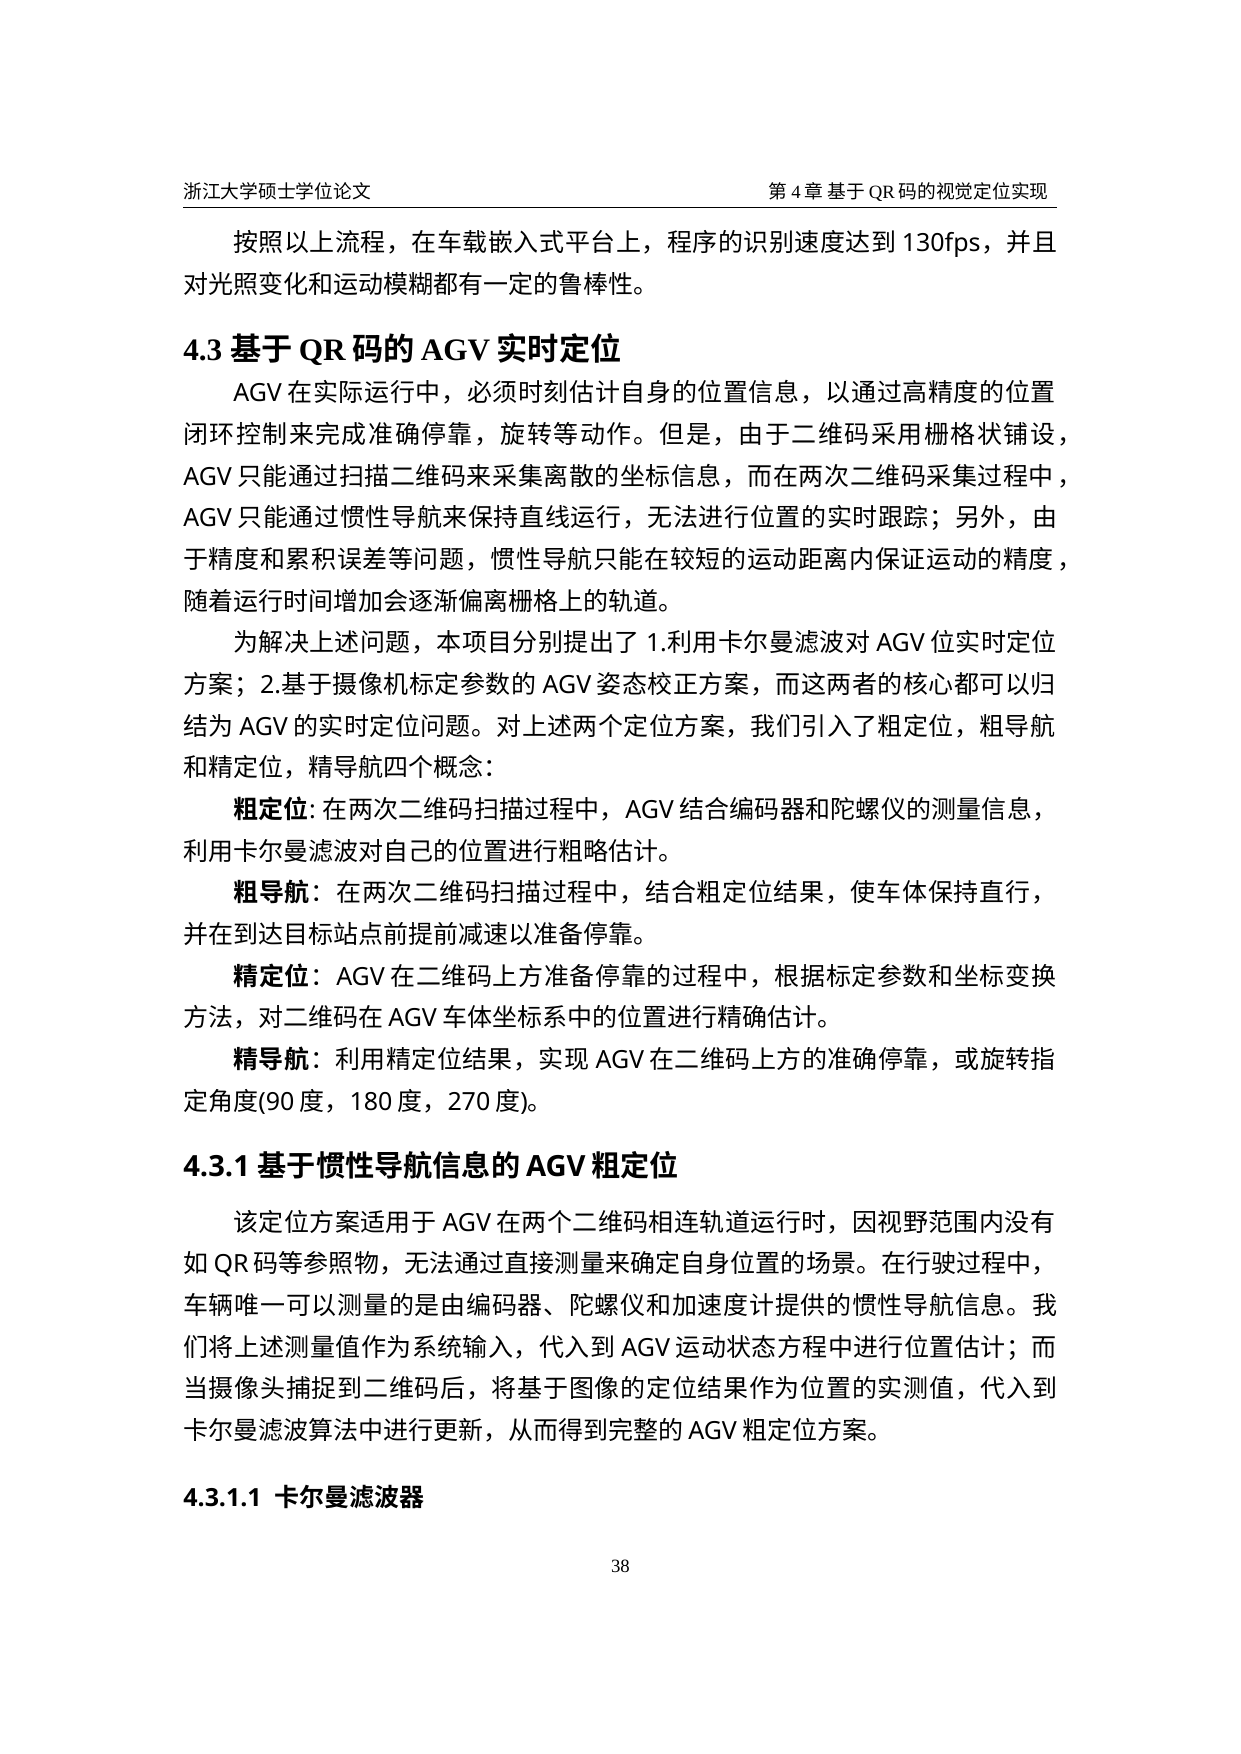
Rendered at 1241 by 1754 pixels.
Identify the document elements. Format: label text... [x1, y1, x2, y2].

text 按照以上流程，在车载嵌入式平台上，程序的识别速度达到130fps，并且对光照变化和运动模糊都有一定的鲁棒性。 [183, 218, 1057, 302]
subtitle 卡尔曼滤波器 [183, 1473, 1057, 1514]
text 粗定位: 在两次二维码扫描过程中，AGV结合编码器和陀螺仪的测量信息，利用卡尔曼滤波对自己的位置进行粗略估计。 [183, 785, 1057, 868]
subtitle 基于QR码的AGV实时定位 [183, 327, 1057, 368]
text 粗导航：在两次二维码扫描过程中，结合粗定位结果，使车体保持直行，并在到达目标站点前提前减速以准备停靠。 [183, 868, 1057, 952]
text 该定位方案适用于AGV在两个二维码相连轨道运行时，因视野范围内没有如QR码等参照物，无法通过直接测量来确定自身位置的场景。在行驶过程中，车辆唯一可以测量的是由编码器、陀螺仪和加速度计提供的惯性导航信息。我们将上述测量值作为系统输入，代入到AGV运动状态方程中进行位置估计；而当摄像头捕捉到二维码后，将基于图像的定位结果作为位置的实测值，代入到卡尔曼滤波算法中进行更新，从而得到完整的AGV粗定位方案。 [183, 1198, 1057, 1448]
text AGV在实际运行中，必须时刻估计自身的位置信息，以通过高精度的位置闭环控制来完成准确停靠，旋转等动作。但是，由于二维码采用栅格状铺设，AGV只能通过扫描二维码来采集离散的坐标信息，而在两次二维码采集过程中，AGV只能通过惯性导航来保持直线运行，无法进行位置的实时跟踪；另外，由于精度和累积误差等问题，惯性导航只能在较短的运动距离内保证运动的精度，随着运行时间增加会逐渐偏离栅格上的轨道。 [183, 368, 1057, 618]
text 为解决上述问题，本项目分别提出了1.利用卡尔曼滤波对AGV位实时定位方案；2.基于摄像机标定参数的AGV姿态校正方案，而这两者的核心都可以归结为AGV的实时定位问题。对上述两个定位方案，我们引入了粗定位，粗导航和精定位，精导航四个概念： [183, 618, 1057, 785]
text 精定位：AGV在二维码上方准备停靠的过程中，根据标定参数和坐标变换方法，对二维码在AGV车体坐标系中的位置进行精确估计。 [183, 952, 1057, 1035]
text 精导航：利用精定位结果，实现AGV在二维码上方的准确停靠，或旋转指定角度(90度，180度，270度)。 [183, 1035, 1057, 1118]
subtitle 基于惯性导航信息的AGV粗定位 [183, 1143, 1057, 1185]
